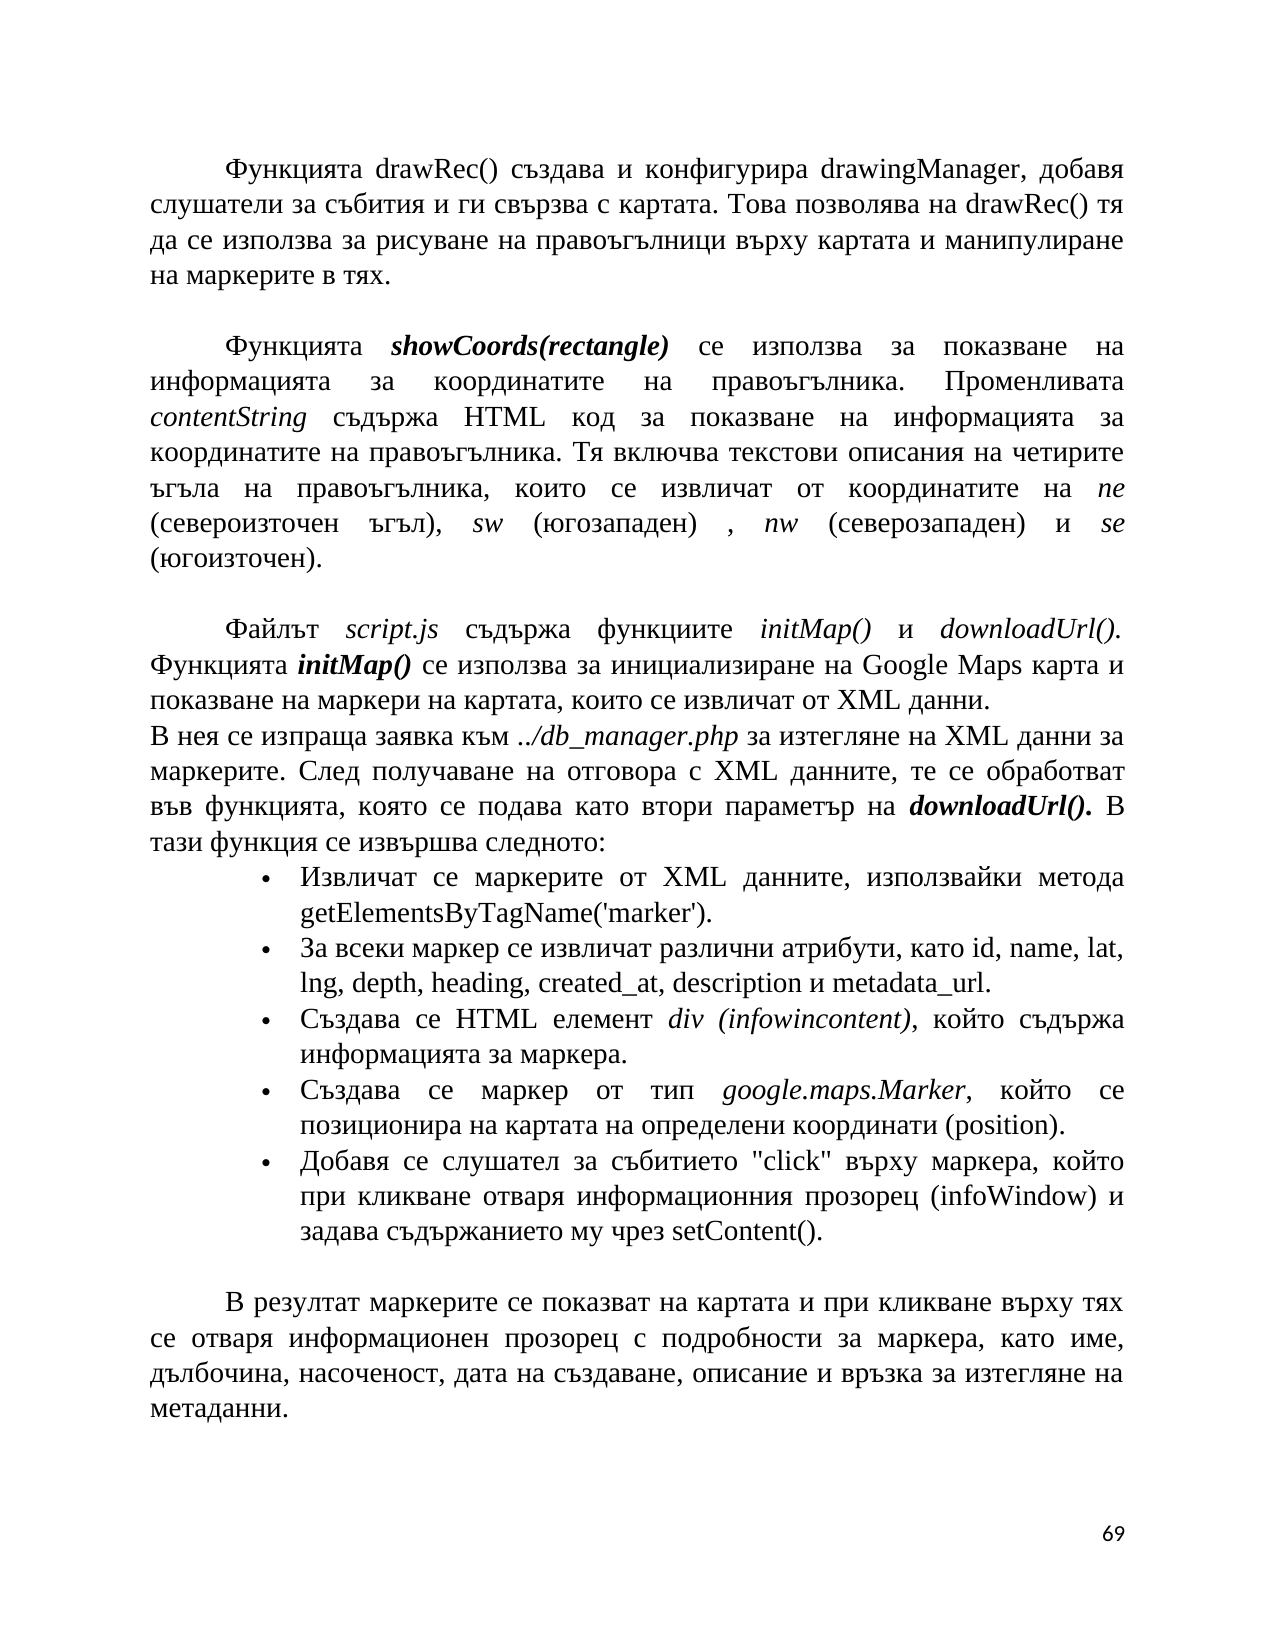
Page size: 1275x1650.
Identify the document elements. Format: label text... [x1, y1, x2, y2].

text В резултат маркерите се показват на картата и при кликване върху тях се отваря информационен прозорец с подробности за маркера, като име, дълбочина, насоченост, дата на създаване, описание и връзка за изтегляне на метаданни. [150, 1283, 1125, 1425]
text Функцията drawRec() създава и конфигурира drawingManager, добавя слушатели за събития и ги свързва с картата. Това позволява на drawRec() тя да се използва за рисуване на правоъгълници върху картата и манипулиране на маркерите в тях. [150, 150, 1125, 292]
list За всеки маркер се извличат различни атрибути, като id, name, lat, lng, depth, heading, created_at, description и metadata_url. [262, 929, 1125, 1000]
text В нея се изпраща заявка към ../db_manager.php за изтегляне на XML данни за маркерите. След получаване на отговора с XML данните, те се обработват във функцията, която се подава като втори параметър на downloadUrl(). В тази функция се извършва следното: [150, 717, 1125, 858]
list Създава се маркер от тип google.maps.Marker, който се позиционира на картата на определени координати (position). [262, 1071, 1125, 1142]
text Файлът script.js съдържа функциите initMap() и downloadUrl(). Функцията initMap() се използва за инициализиране на Google Maps карта и показване на маркери на картата, които се извличат от XML данни. [150, 610, 1125, 717]
list Извличат се маркерите от XML данните, използвайки метода getElementsByTagName('marker'). [262, 858, 1125, 929]
list Добавя се слушател за събитието "click" върху маркера, който при кликване отваря информационния прозорец (infoWindow) и задава съдържанието му чрез setContent(). [262, 1142, 1125, 1248]
list Създава се HTML елемент div (infowincontent), който съдържа информацията за маркера. [262, 1000, 1125, 1071]
text Функцията showCoords(rectangle) се използва за показване на информацията за координатите на правоъгълника. Променливата contentString съдържа HTML код за показване на информацията за координатите на правоъгълника. Тя включва текстови описания на четирите ъгъла на правоъгълника, които се извличат от координатите на ne (североизточен ъгъл), sw (югозападен) , nw (северозападен) и se (югоизточен). [150, 327, 1125, 575]
